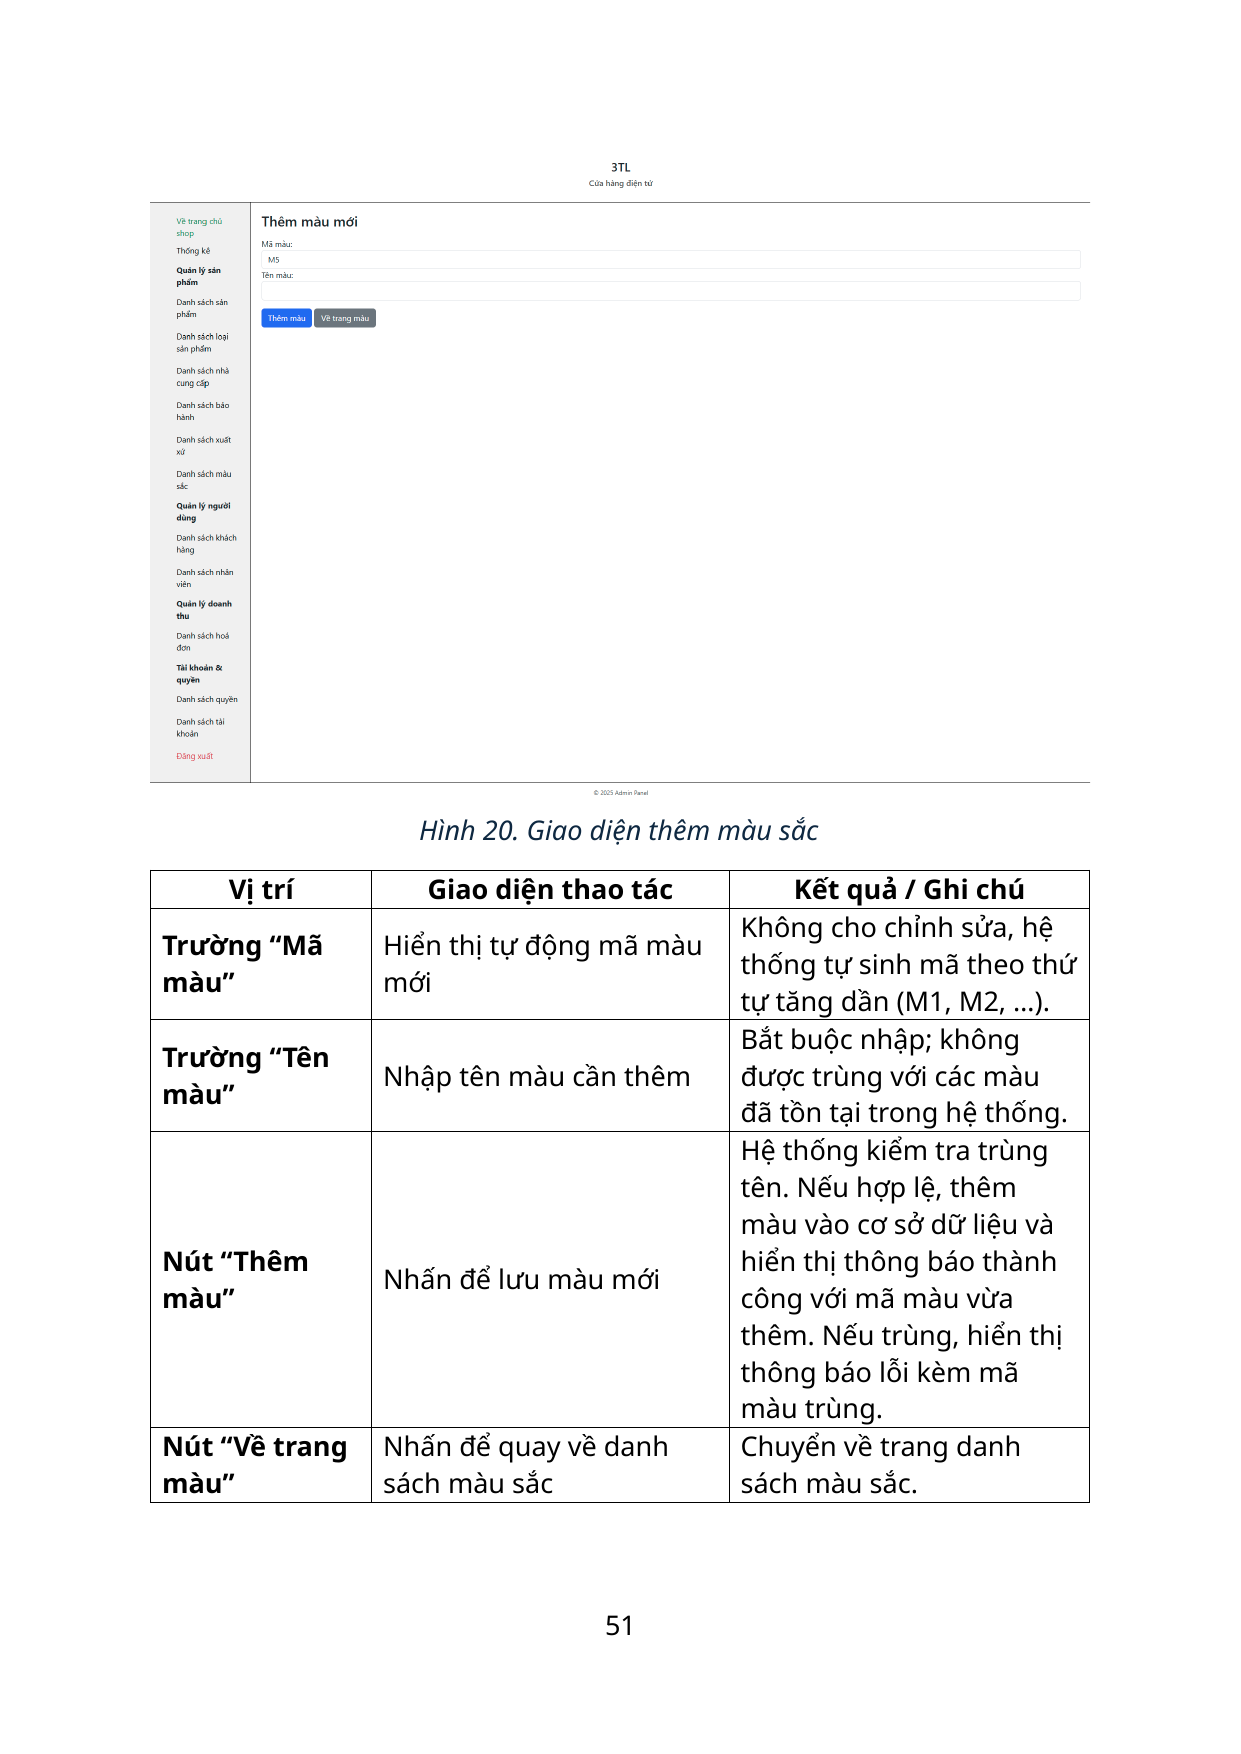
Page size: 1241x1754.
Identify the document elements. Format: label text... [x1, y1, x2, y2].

table_cell Không cho chỉnh sửa, hệ thống tự sinh mã theo thứ tự tăng dần (M1, M2, …). [730, 909, 1089, 1019]
table_cell Nhấn để lưu màu mới [372, 1132, 729, 1427]
table_cell Nhập tên màu cần thêm [372, 1020, 729, 1131]
table_header Giao diện thao tác [372, 871, 729, 907]
table_header Kết quả / Ghi chú [730, 871, 1089, 907]
text Giao diện thêm màu sắc [150, 812, 1090, 849]
table_cell Nút “Thêm màu” [151, 1132, 371, 1427]
table_cell Trường “Mã màu” [151, 909, 371, 1019]
table_header Vị trí [151, 871, 371, 907]
table_cell Hiển thị tự động mã màu mới [372, 909, 729, 1019]
table_cell Nút “Về trang màu” [151, 1428, 371, 1502]
table_cell Hệ thống kiểm tra trùng tên. Nếu hợp lệ, thêm màu vào cơ sở dữ liệu và hiển thị thông báo thành công với mã màu vừa thêm. Nếu trùng, hiển thị thông báo lỗi kèm mã màu trùng. [730, 1132, 1089, 1427]
table_cell Bắt buộc nhập; không được trùng với các màu đã tồn tại trong hệ thống. [730, 1020, 1089, 1131]
table_cell Nhấn để quay về danh sách màu sắc [372, 1428, 729, 1502]
table_cell Trường “Tên màu” [151, 1020, 371, 1131]
picture [150, 150, 1091, 802]
table_cell Chuyển về trang danh sách màu sắc. [730, 1428, 1089, 1502]
